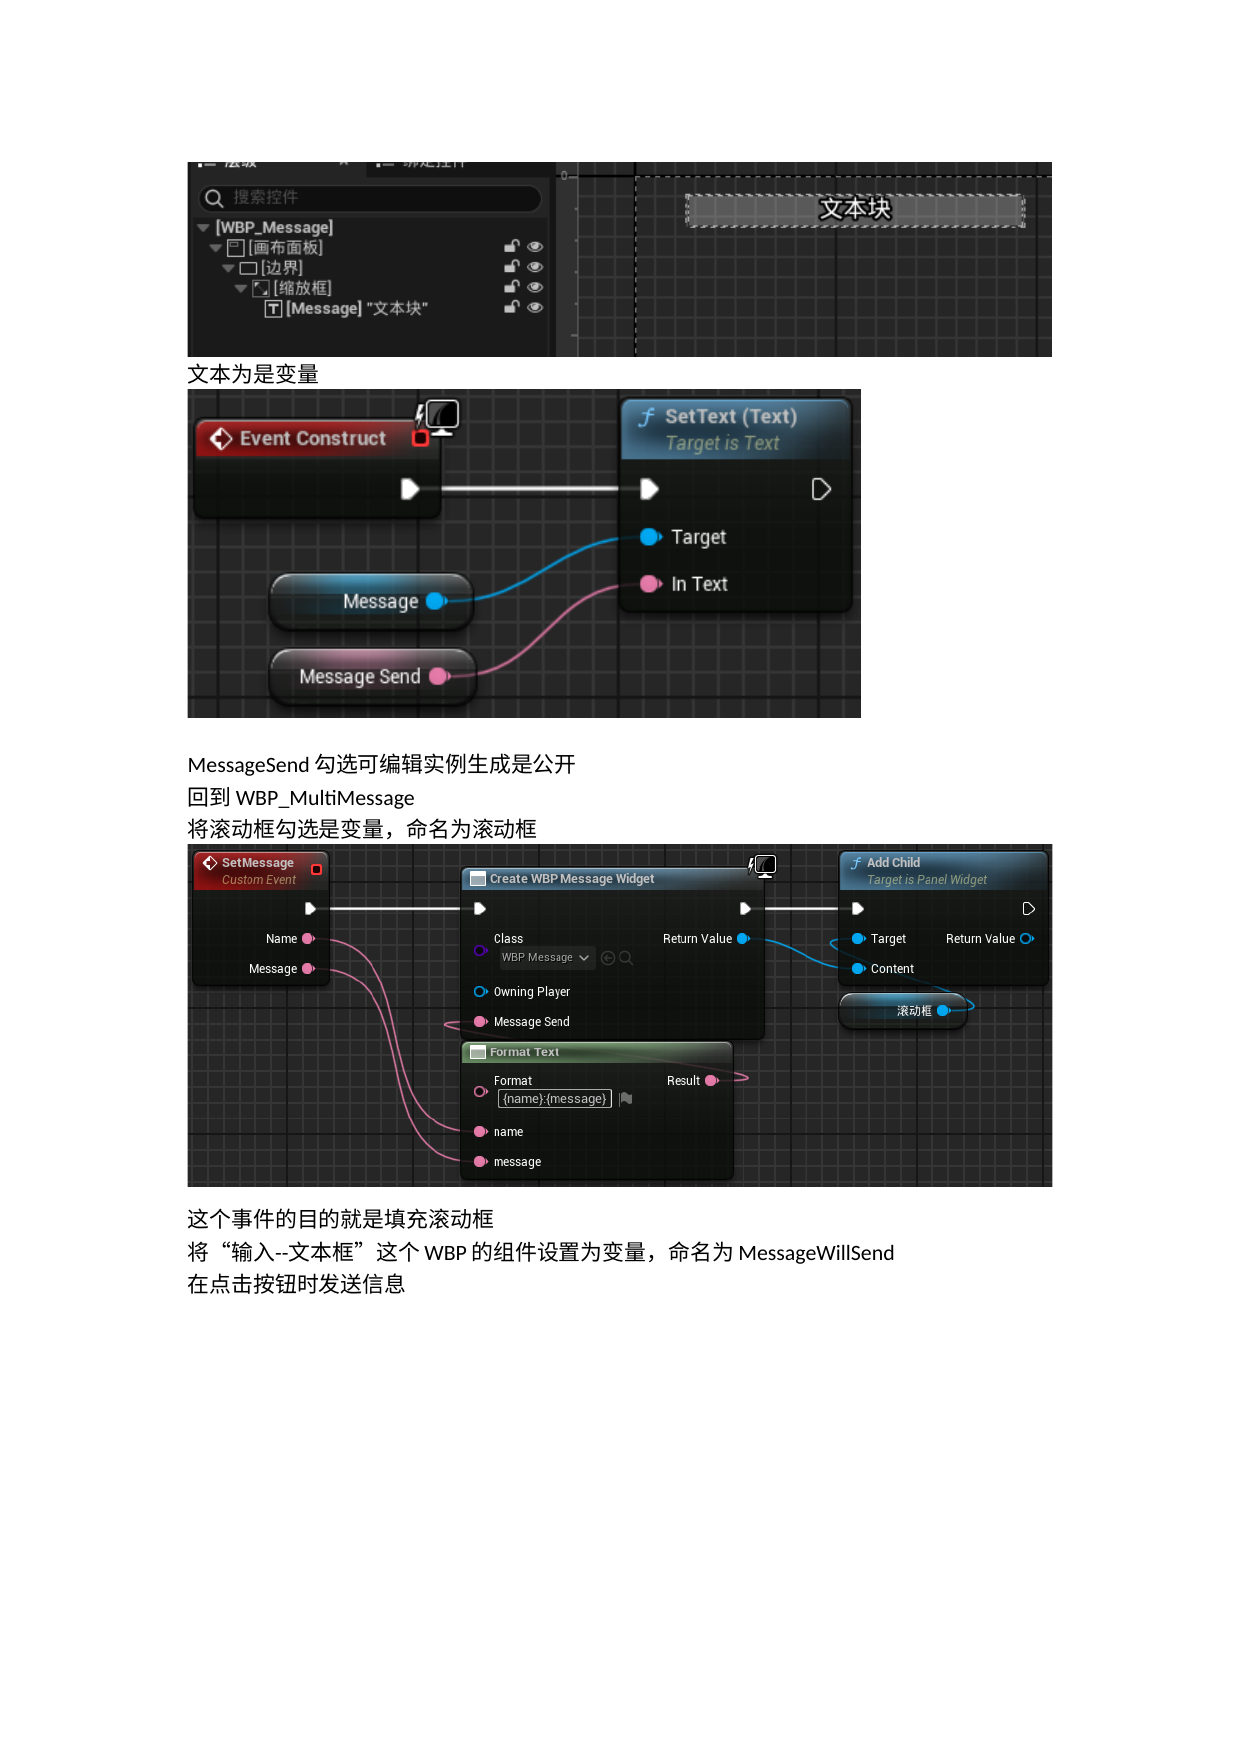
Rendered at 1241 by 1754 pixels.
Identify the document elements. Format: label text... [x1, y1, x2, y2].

text 将滚动框勾选是变量，命名为滚动框 [187, 812, 1053, 844]
picture [187, 844, 1053, 1187]
text MessageSend勾选可编辑实例生成是公开 [187, 747, 1053, 779]
picture [187, 389, 861, 718]
text 在点击按钮时发送信息 [187, 1267, 1053, 1299]
text 将“输入--文本框”这个WBP的组件设置为变量，命名为MessageWillSend [187, 1234, 1053, 1267]
picture [187, 162, 1052, 357]
text 文本为是变量 [187, 357, 1053, 389]
text 这个事件的目的就是填充滚动框 [187, 1202, 1053, 1234]
text 回到WBP_MultiMessage [187, 779, 1053, 812]
